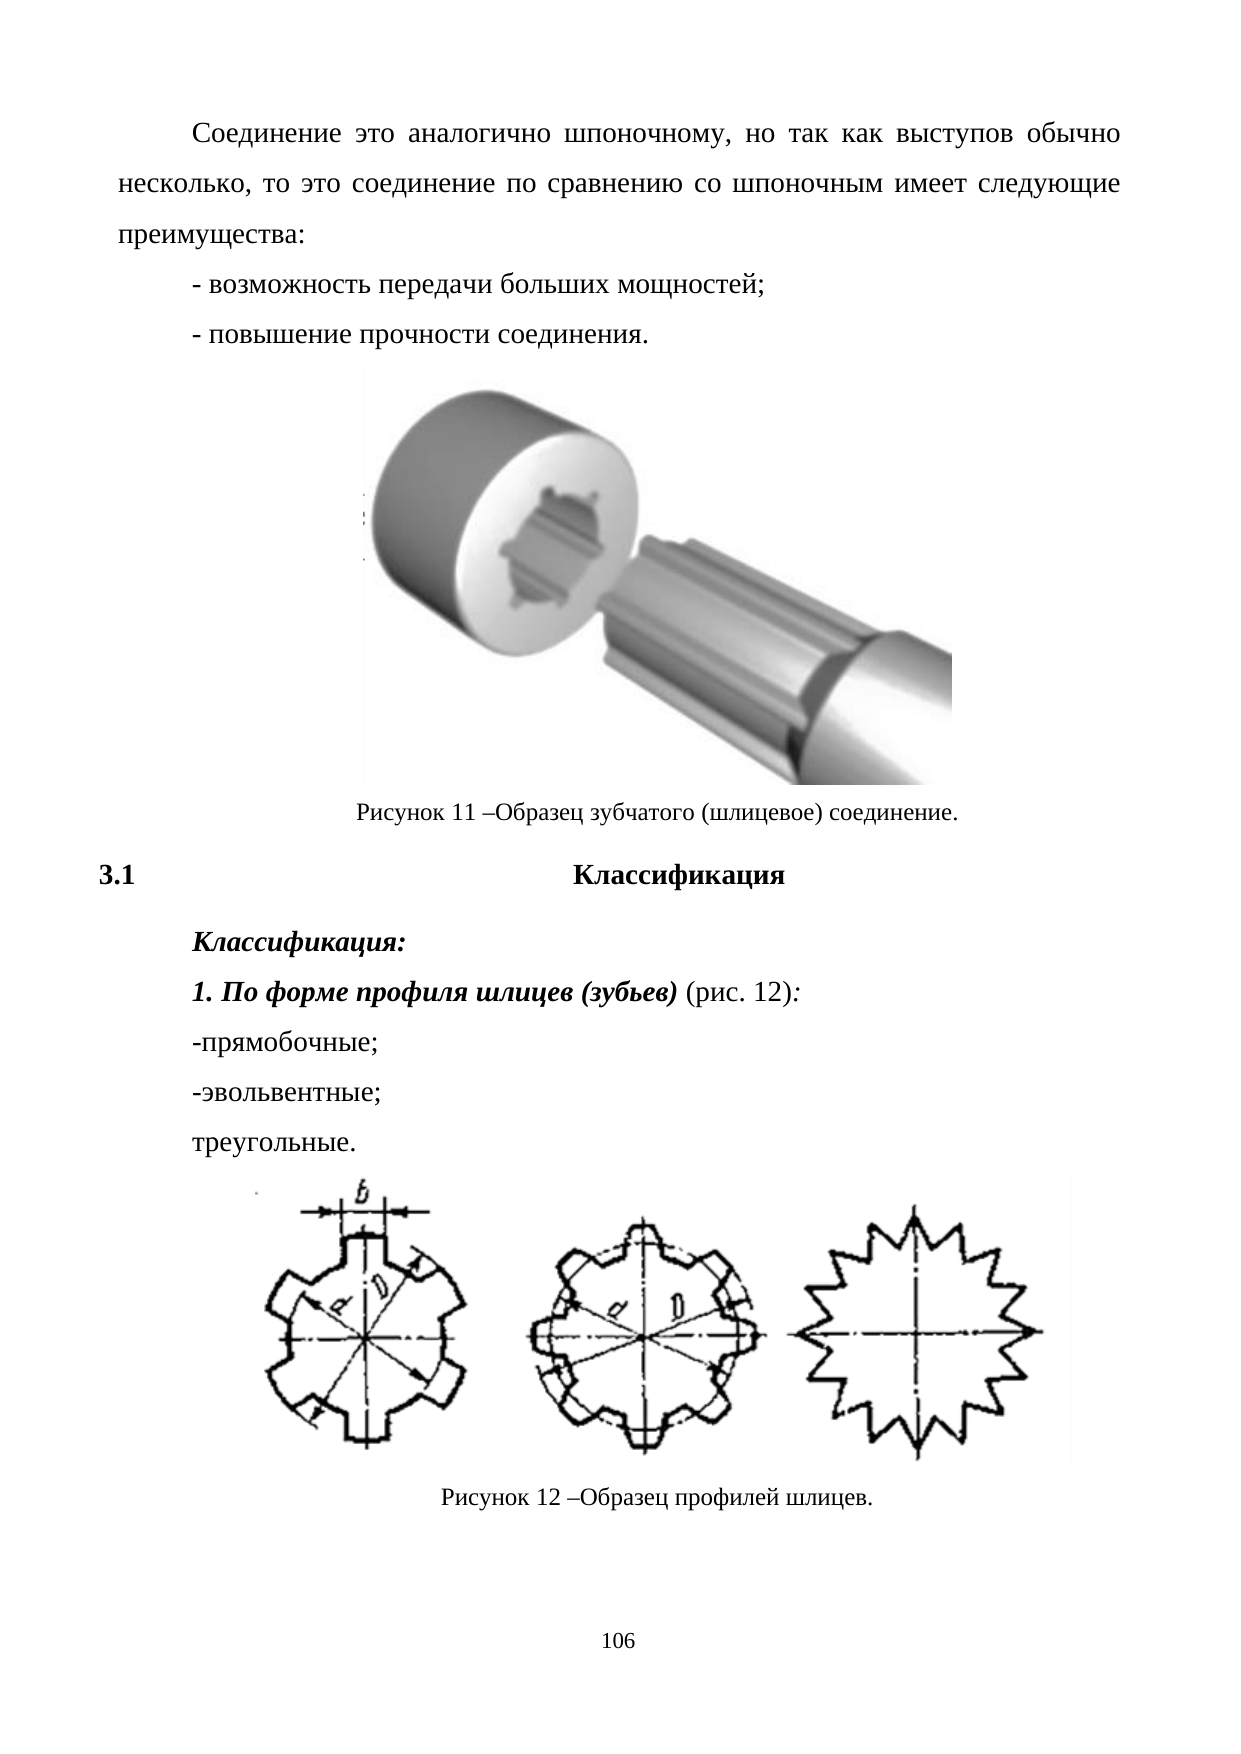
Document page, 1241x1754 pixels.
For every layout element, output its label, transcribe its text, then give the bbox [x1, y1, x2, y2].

subtitle Классификация [99, 857, 1215, 891]
text -эвольвентные; треугольные. [192, 1074, 383, 1158]
text -прямобочные; [192, 1024, 1215, 1058]
picture [254, 1175, 1073, 1465]
list повышение прочности соединения. [192, 317, 1215, 350]
list По форме профиля шлицев (зубьев) (рис. 12): [192, 974, 1215, 1007]
text Рисунок 12 –Образец профилей шлицев. [99, 1482, 1215, 1511]
text Соединение это аналогично шпоночному, но так как выступов обычно несколько, то это соединение по сравнению со шпоночным имеет следующие преимущества: [118, 115, 1122, 249]
picture [363, 367, 952, 785]
list возможность передачи больших мощностей; [192, 266, 1215, 300]
subtitle Классификация: [192, 924, 1215, 958]
